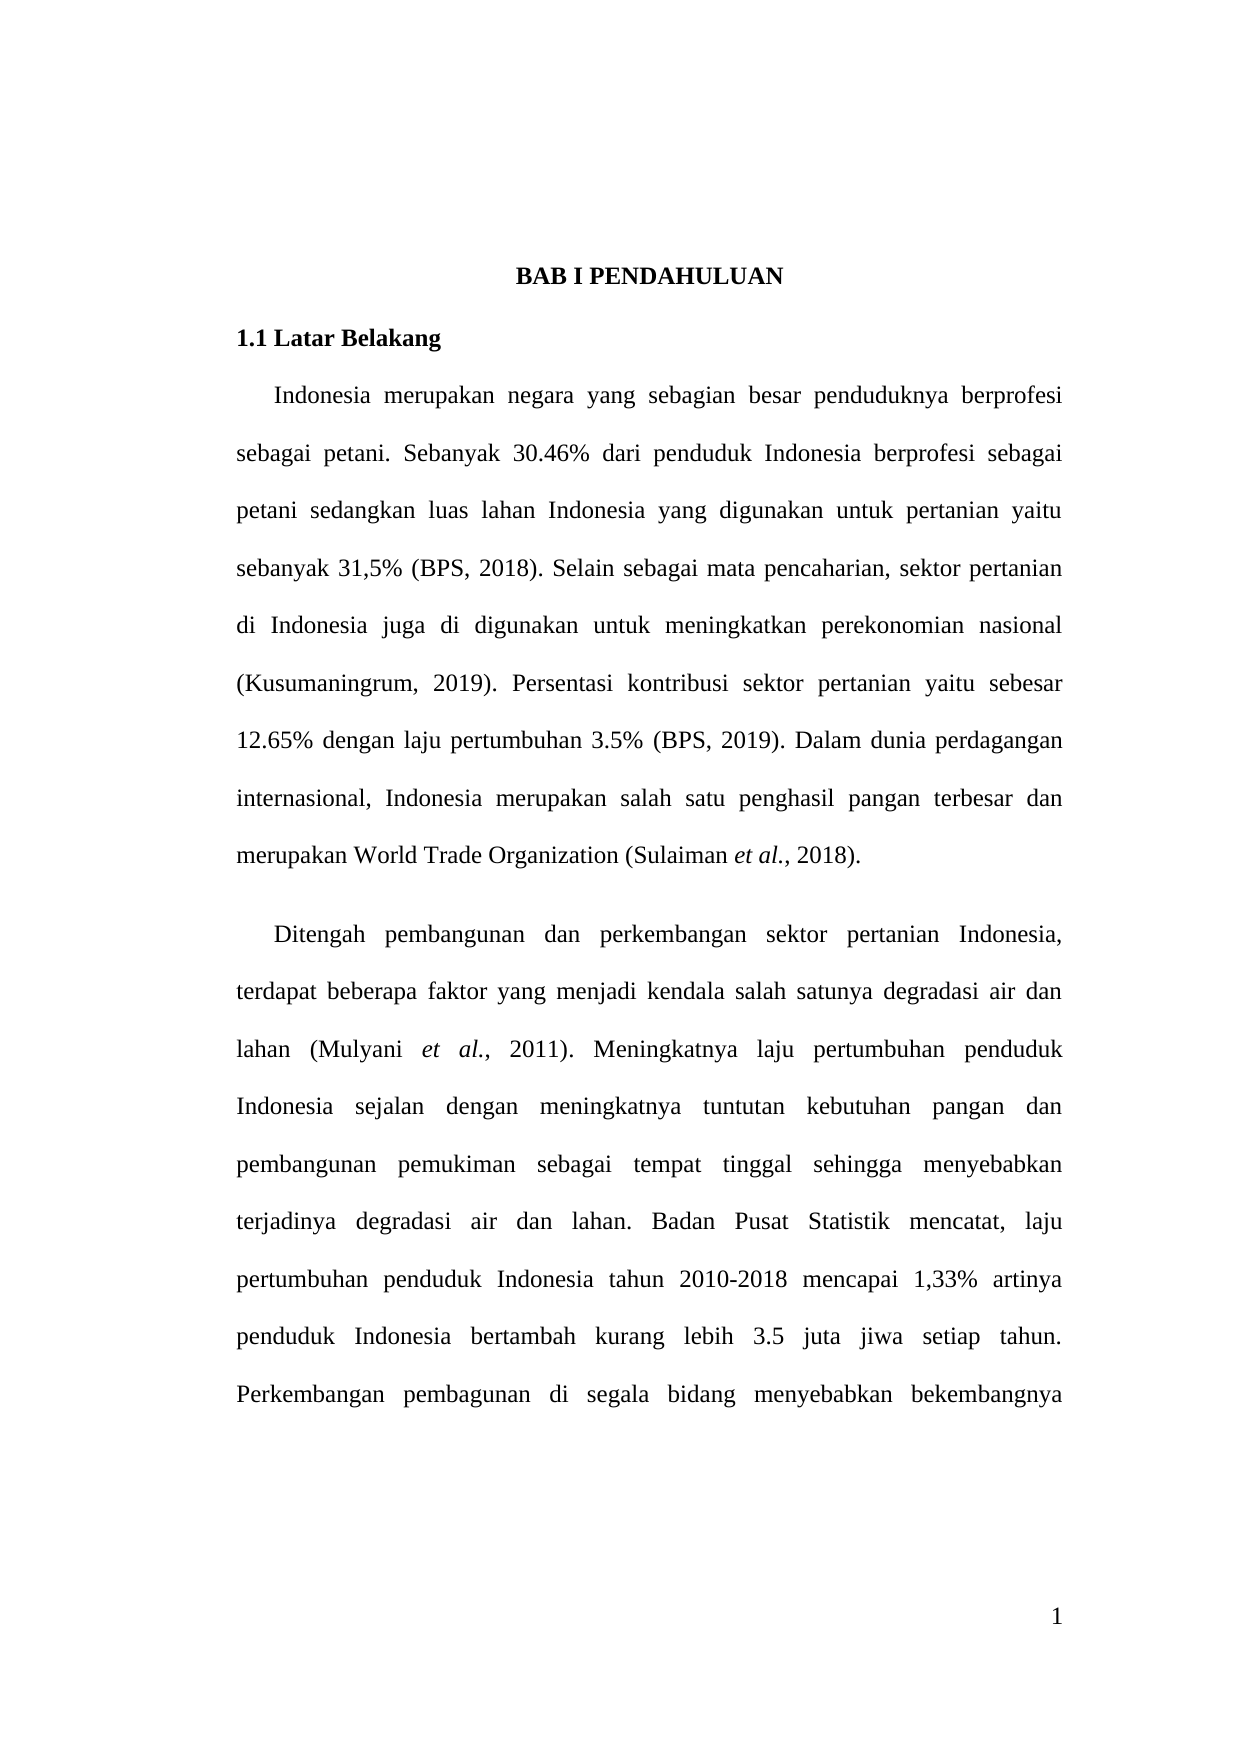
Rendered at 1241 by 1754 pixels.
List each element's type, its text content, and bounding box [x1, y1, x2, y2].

subtitle BAB I PENDAHULUAN [236, 261, 1063, 290]
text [236, 919, 1063, 1407]
text Indonesia merupakan negara yang sebagian besar penduduknya berprofesi sebagai petani. Sebanyak 30.46% dari penduduk Indonesia berprofesi sebagai petani sedangkan luas lahan Indonesia yang digunakan untuk pertanian yaitu sebanyak 31,5% (BPS, 2018). Selain sebagai mata pencaharian, sektor pertanian di Indonesia juga di digunakan untuk meningkatkan perekonomian nasional (Kusumaningrum, 2019). Persentasi kontribusi sektor pertanian yaitu sebesar 12.65% dengan laju pertumbuhan 3.5% (BPS, 2019). Dalam dunia perdagangan internasional, Indonesia merupakan salah satu penghasil pangan terbesar dan merupakan World Trade Organization (Sulaiman et al., 2018). [236, 380, 1063, 869]
subtitle 1.1 Latar Belakang [236, 323, 1063, 352]
